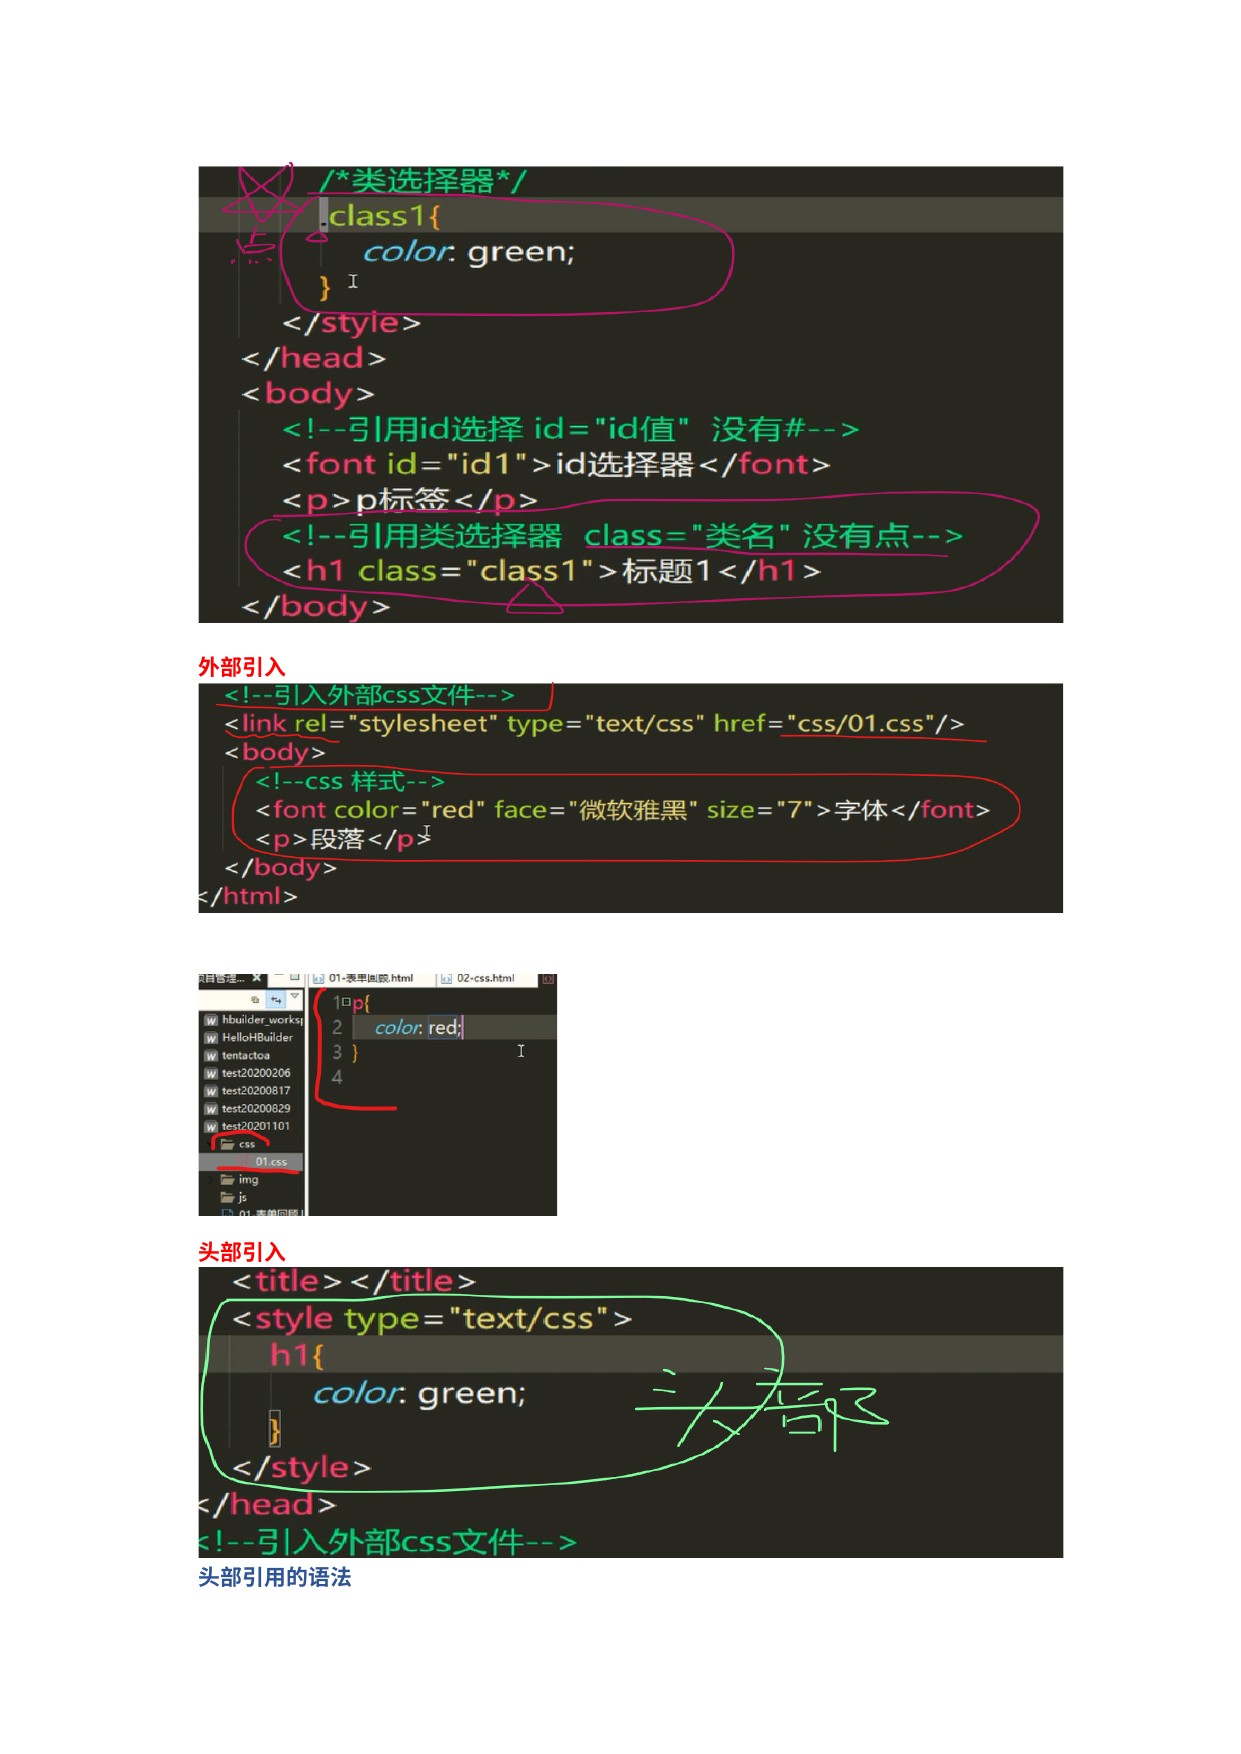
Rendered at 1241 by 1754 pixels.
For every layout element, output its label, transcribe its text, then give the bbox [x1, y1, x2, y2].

picture [198, 1267, 1064, 1558]
text 头部引用的语法 [198, 1559, 1053, 1592]
picture [198, 682, 1064, 913]
picture [198, 162, 1064, 623]
text 外部引入 [198, 649, 1053, 682]
picture [198, 974, 558, 1216]
text 头部引入 [198, 1234, 1053, 1267]
